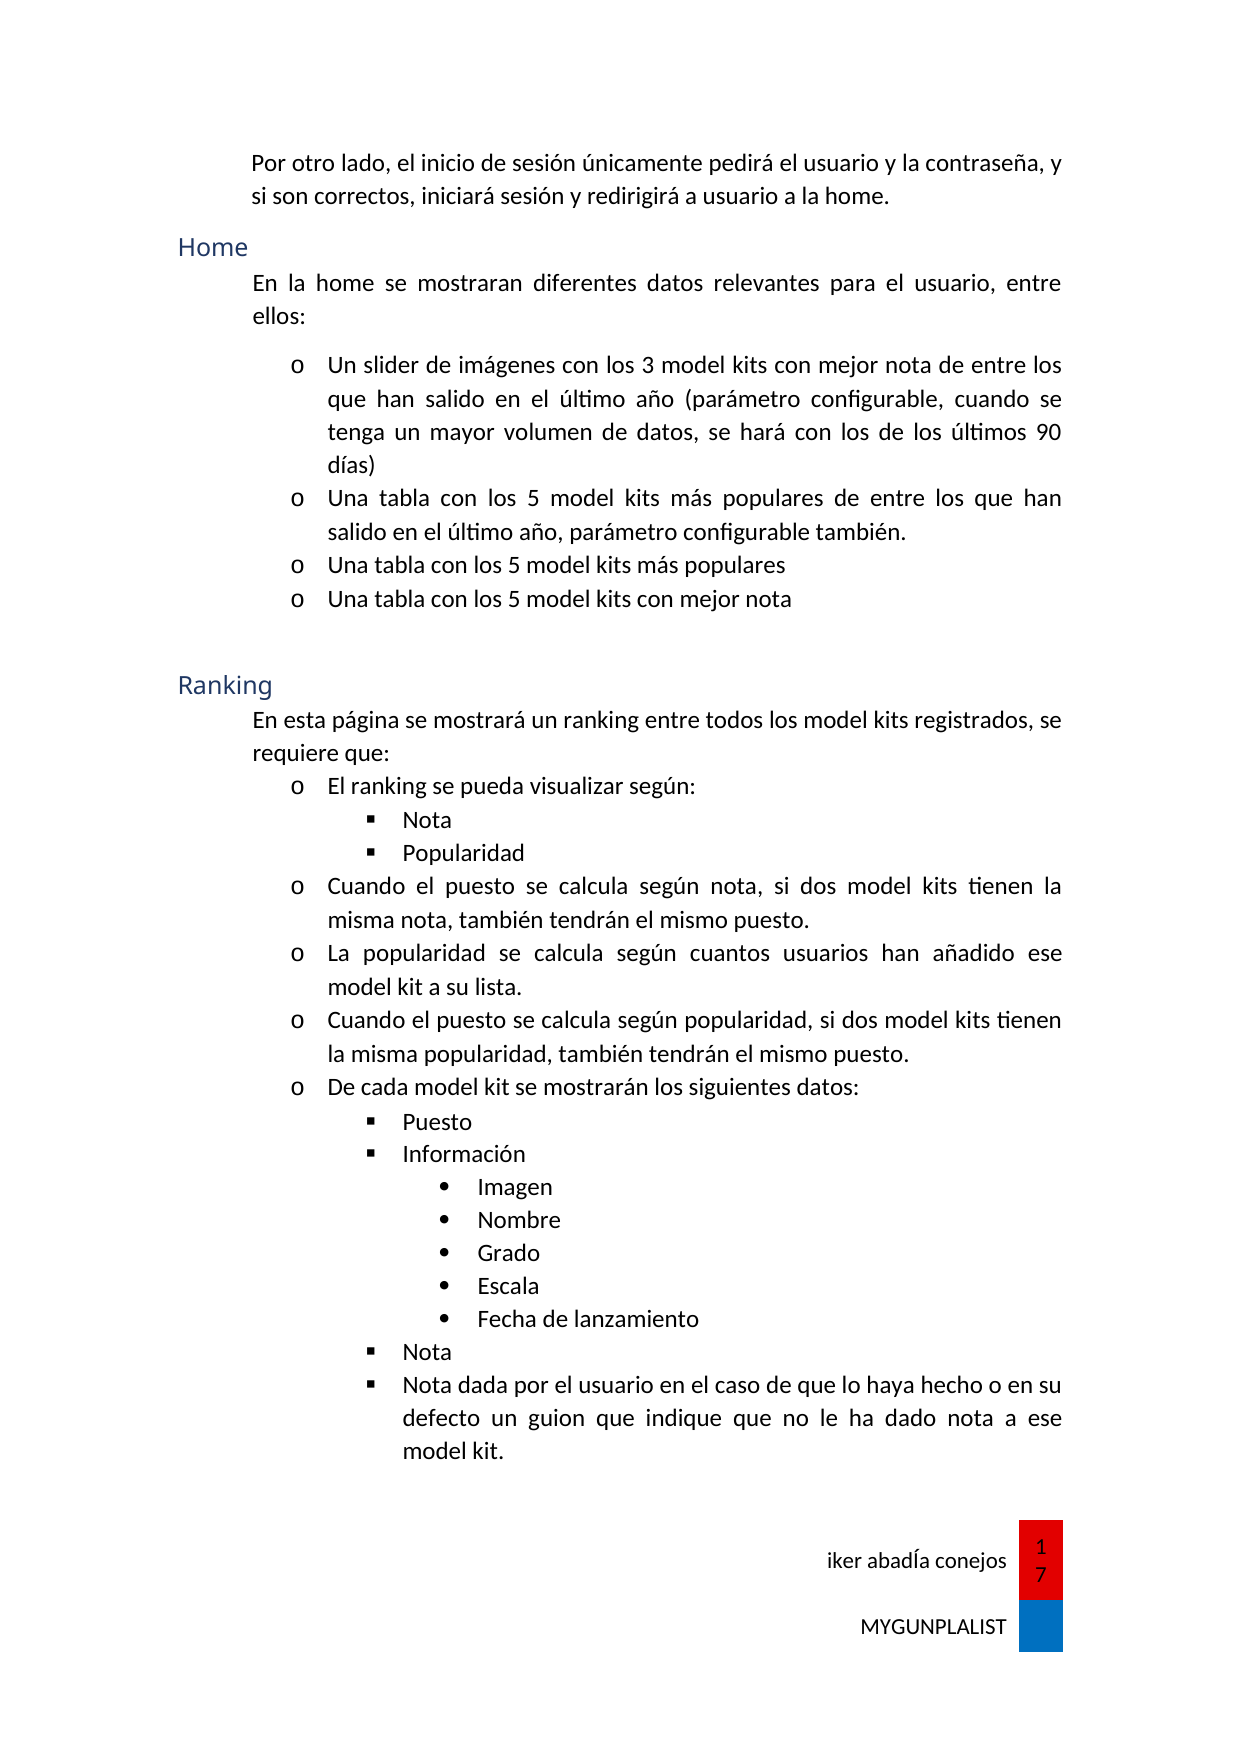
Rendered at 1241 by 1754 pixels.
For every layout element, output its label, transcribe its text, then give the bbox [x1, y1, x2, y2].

list Escala [440, 1270, 1063, 1301]
subtitle Home [177, 230, 1063, 264]
list Nota [365, 804, 1063, 835]
list Cuando el puesto se calcula según nota, si dos model kits tienen la misma nota, también tendrán el mismo puesto. [290, 870, 1063, 935]
list Una tabla con los 5 model kits con mejor nota [290, 584, 1063, 615]
list Cuando el puesto se calcula según popularidad, si dos model kits tienen la misma popularidad, también tendrán el mismo puesto. [290, 1004, 1063, 1069]
list Grado [440, 1237, 1063, 1268]
text Por otro lado, el inicio de sesión únicamente pedirá el usuario y la contraseña, y si son correctos, iniciará sesión y redirigirá a usuario a la home. [251, 148, 1063, 211]
list Fecha de lanzamiento [440, 1303, 1063, 1334]
list La popularidad se calcula según cuantos usuarios han añadido ese model kit a su lista. [290, 937, 1063, 1002]
list De cada model kit se mostrarán los siguientes datos: [290, 1071, 1063, 1103]
list Un slider de imágenes con los 3 model kits con mejor nota de entre los que han salido en el último año (parámetro configurable, cuando se tenga un mayor volumen de datos, se hará con los de los últimos 90 días) [290, 349, 1063, 480]
list El ranking se pueda visualizar según: [290, 770, 1063, 802]
list Una tabla con los 5 model kits más populares de entre los que han salido en el último año, parámetro configurable también. [290, 482, 1063, 547]
list Nota dada por el usuario en el caso de que lo haya hecho o en su defecto un guion que indique que no le ha dado nota a ese model kit. [365, 1369, 1063, 1465]
list Una tabla con los 5 model kits más populares [290, 549, 1063, 581]
subtitle Ranking [177, 667, 1063, 702]
list Información [365, 1139, 1063, 1169]
list Popularidad [365, 837, 1063, 868]
list Nota [365, 1336, 1063, 1367]
list Nombre [440, 1204, 1063, 1235]
text En la home se mostraran diferentes datos relevantes para el usuario, entre ellos: [252, 267, 1063, 330]
list Imagen [440, 1172, 1063, 1202]
list Puesto [365, 1106, 1063, 1136]
list En esta página se mostrará un ranking entre todos los model kits registrados, se requiere que: [252, 704, 1063, 768]
